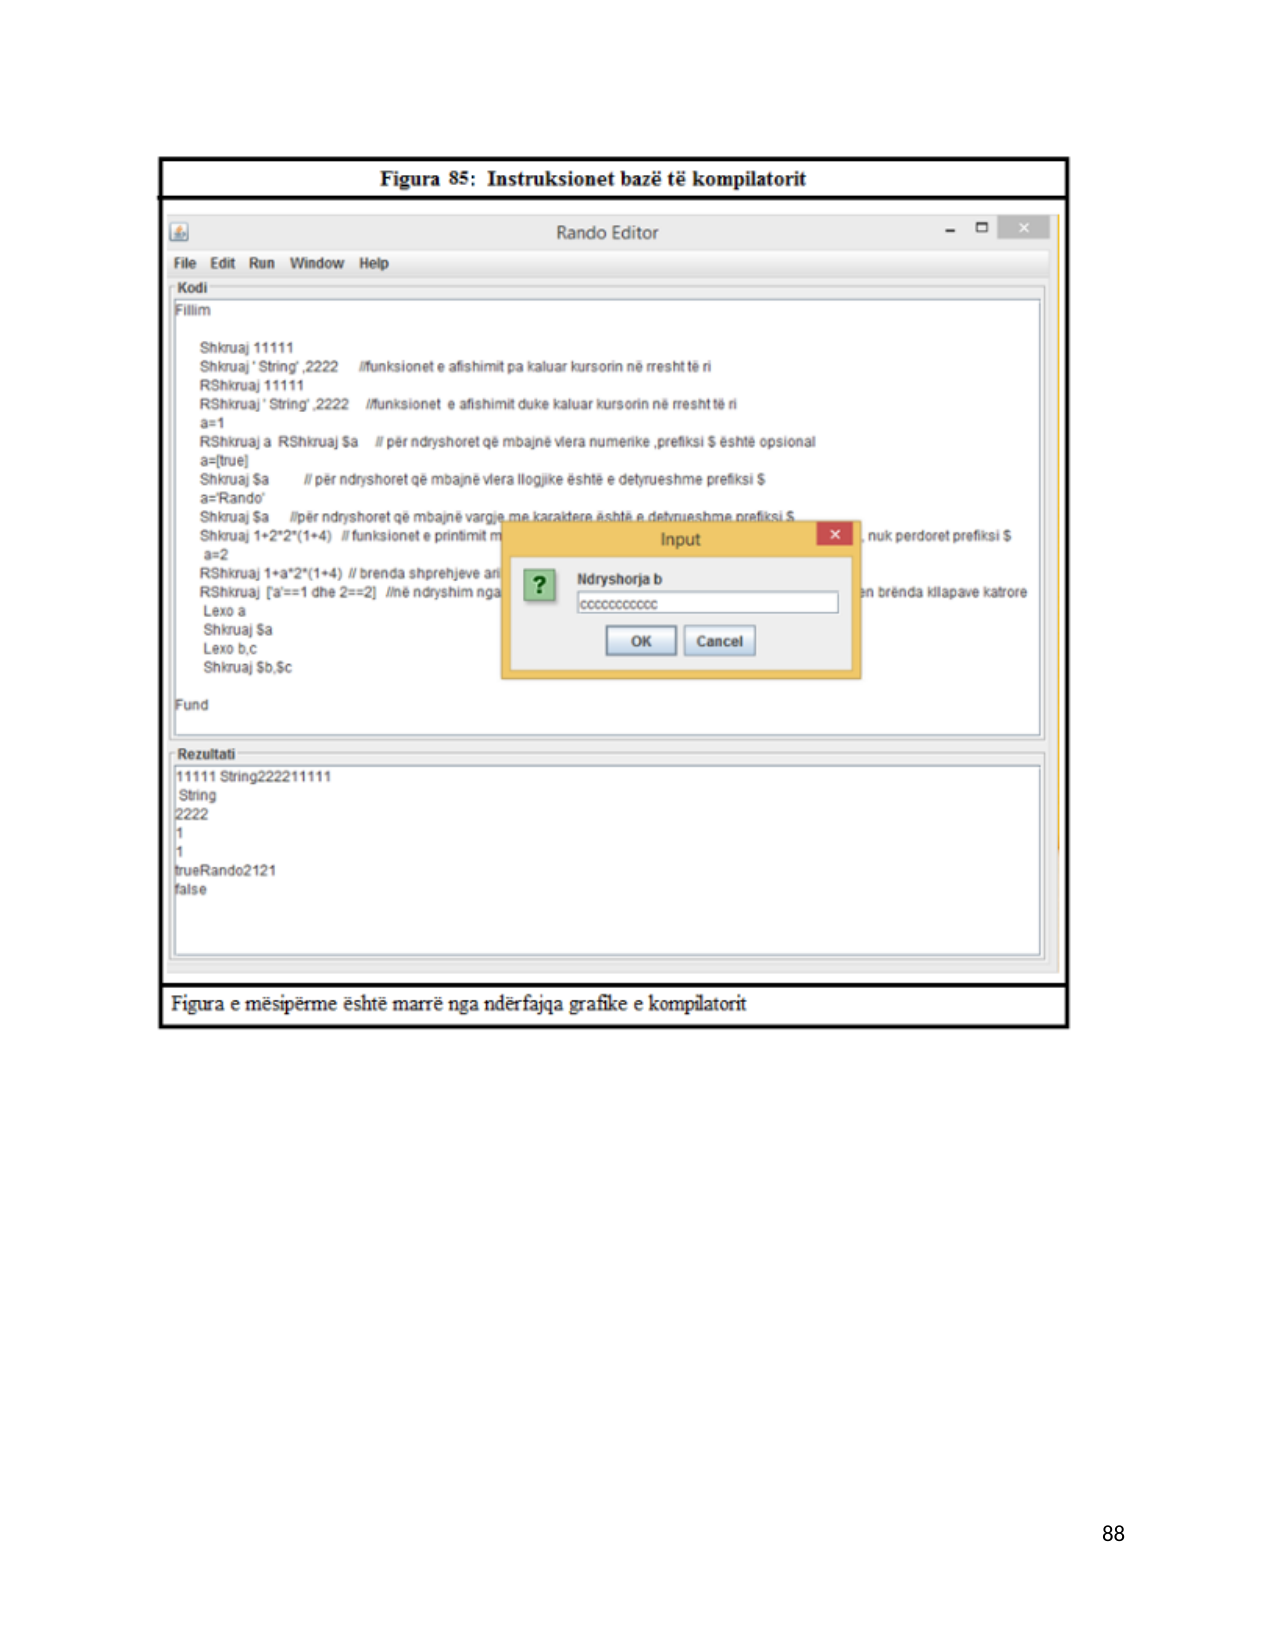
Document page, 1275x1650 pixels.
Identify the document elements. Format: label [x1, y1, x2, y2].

picture [150, 150, 1080, 1038]
